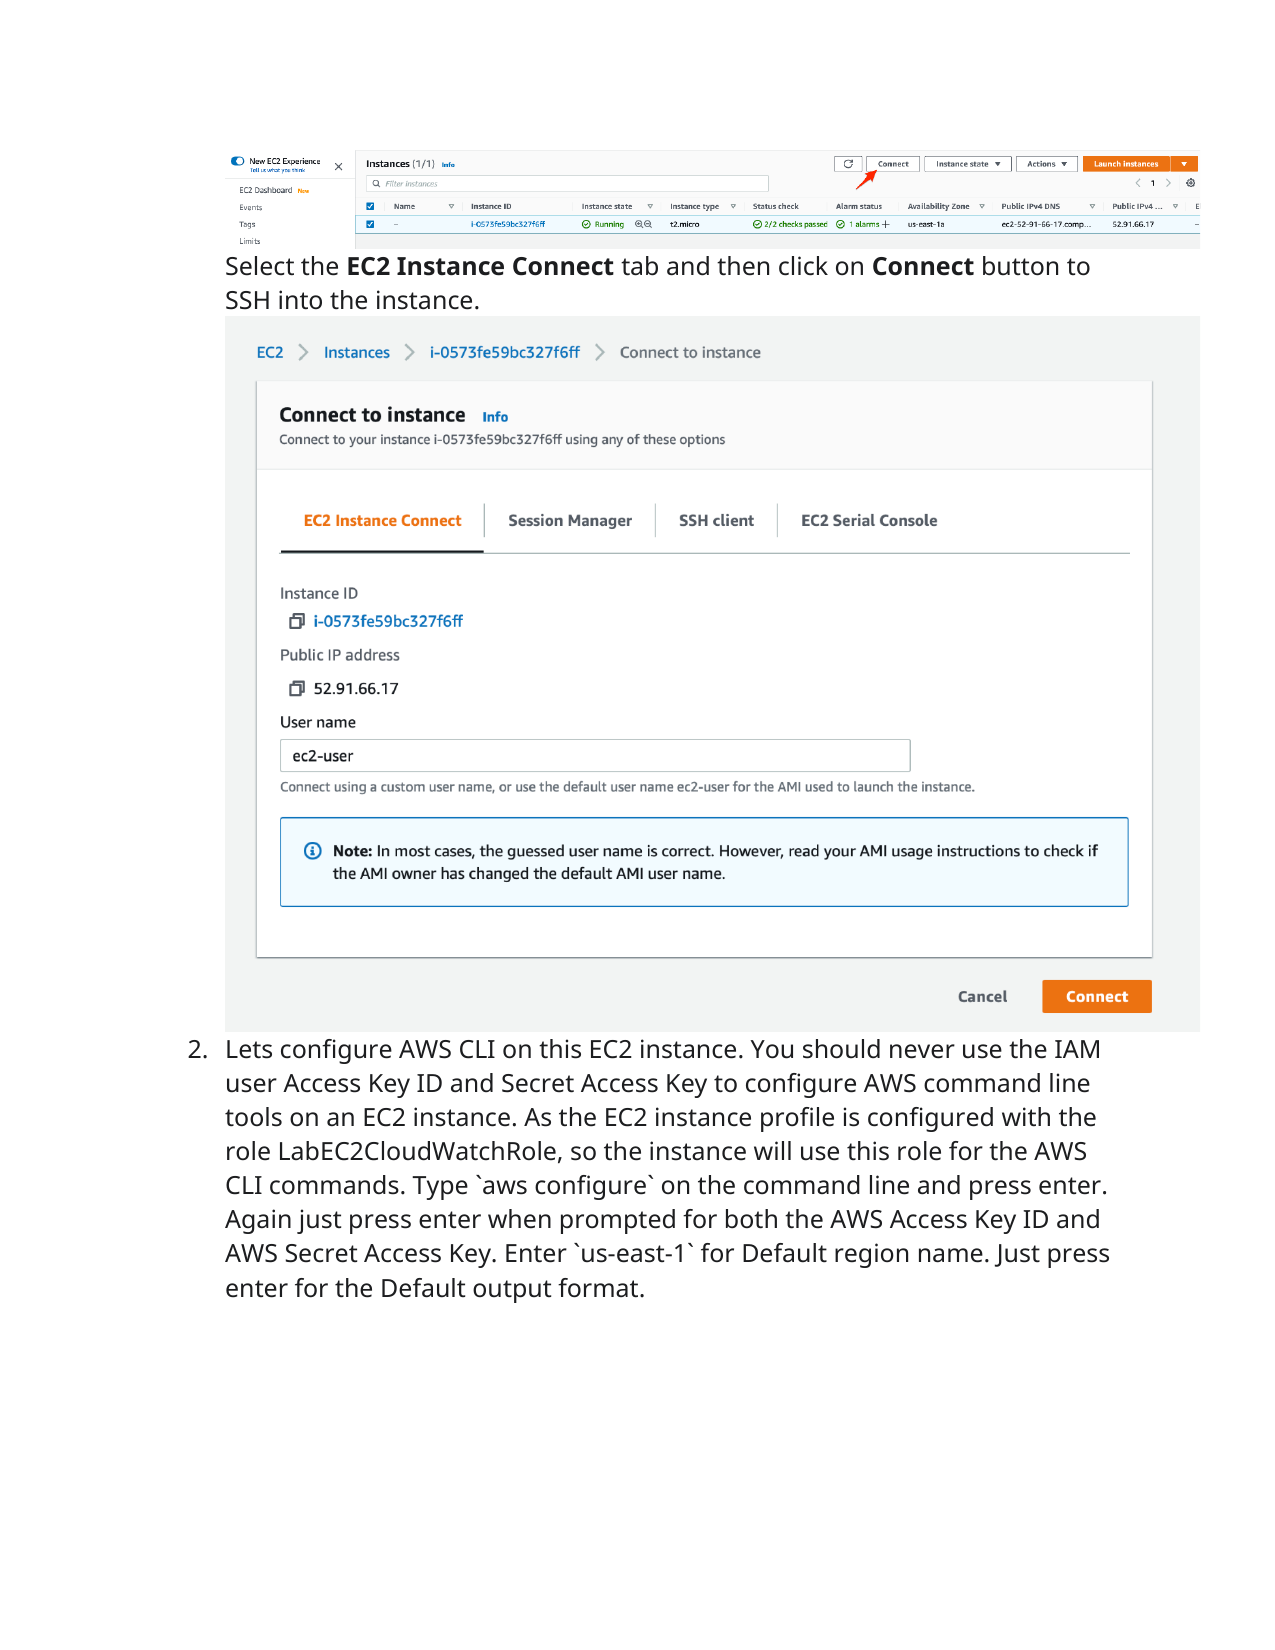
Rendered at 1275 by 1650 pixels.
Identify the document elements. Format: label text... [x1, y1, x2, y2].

text Select the EC2 Instance Connect tab and then click on Connect button to SSH into the instance. [225, 249, 1125, 316]
picture [225, 150, 1200, 249]
list Lets configure AWS CLI on this EC2 instance. You should never use the IAM user Access Key ID and Secret Access Key to configure AWS command line tools on an EC2 instance. As the EC2 instance profile is configured with the role LabEC2CloudWatchRole, so the instance will use this role for the AWS CLI commands. Type `aws configure` on the command line and press enter. Again just press enter when prompted for both the AWS Access Key ID and AWS Secret Access Key. Enter `us-east-1` for Default region name. Just press enter for the Default output format. [187, 1032, 1125, 1304]
picture [225, 316, 1200, 1032]
